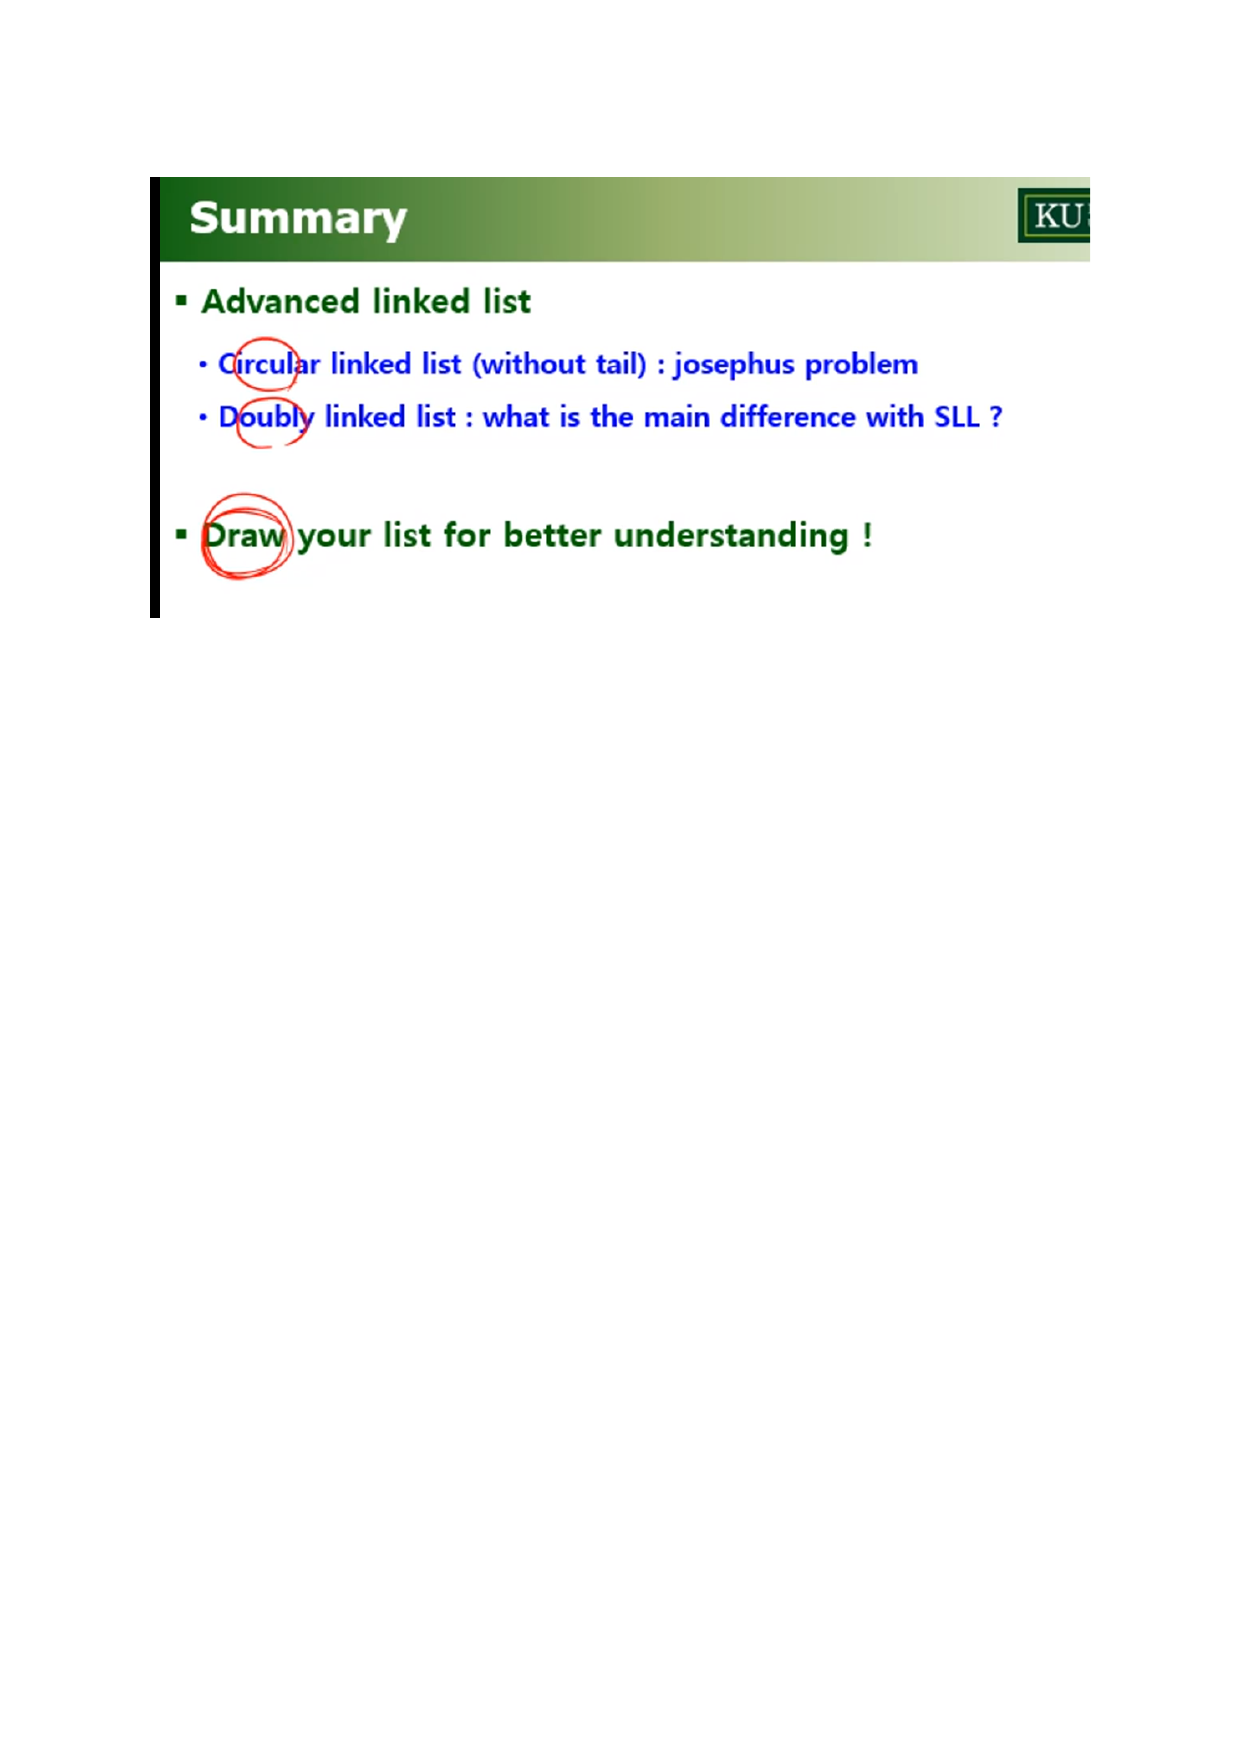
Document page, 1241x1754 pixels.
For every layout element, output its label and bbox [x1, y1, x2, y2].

picture [150, 177, 1091, 618]
